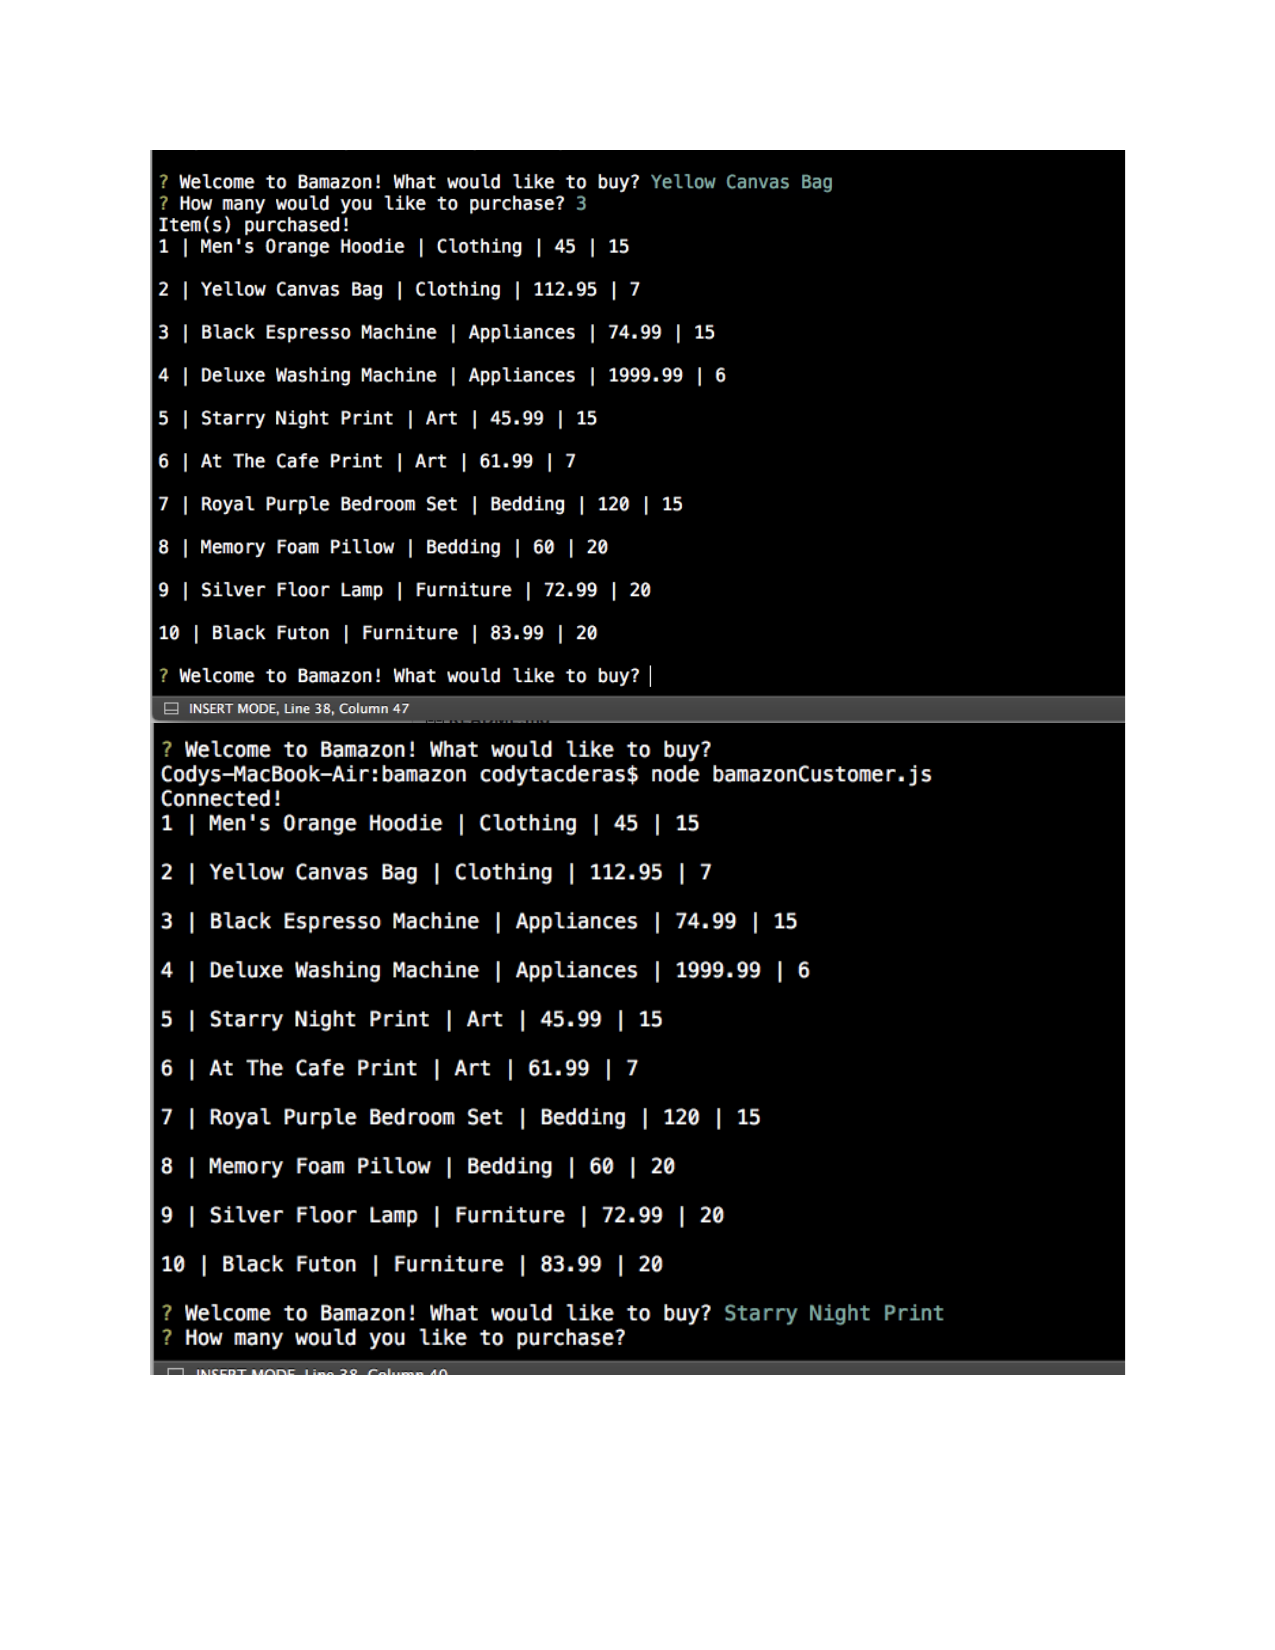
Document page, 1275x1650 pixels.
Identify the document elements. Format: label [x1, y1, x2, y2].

picture [150, 150, 1125, 1375]
